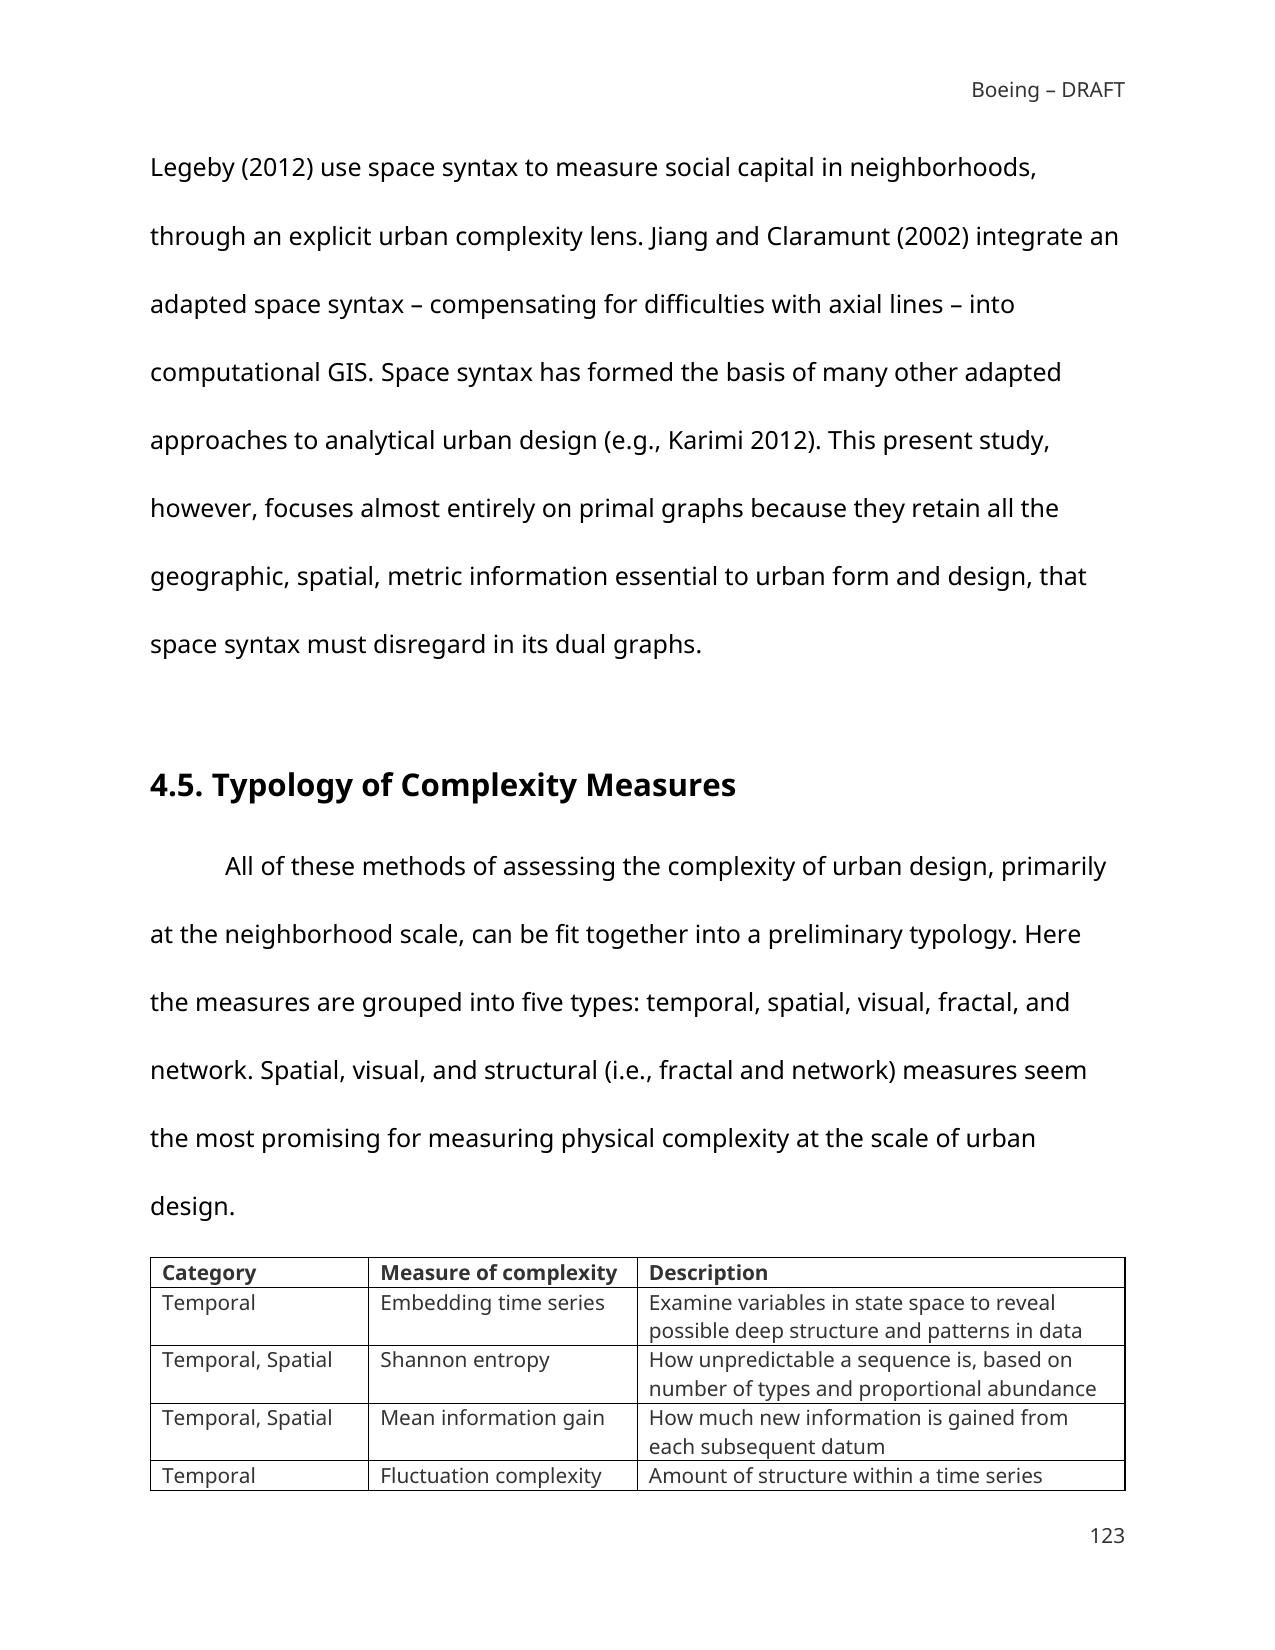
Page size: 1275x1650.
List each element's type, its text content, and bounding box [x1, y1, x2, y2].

subtitle Typology of Complexity Measures [150, 763, 1125, 806]
table_cell Temporal, Spatial [151, 1404, 368, 1460]
table_header Category [151, 1258, 368, 1287]
table_cell Temporal [151, 1288, 368, 1344]
table_cell Temporal, Spatial [151, 1346, 368, 1402]
table_cell Shannon entropy [369, 1346, 637, 1402]
text All of these methods of assessing the complexity of urban design, primarily at the neighborhood scale, can be fit together into a preliminary typology. Here the measures are grouped into five types: temporal, spatial, visual, fractal, and network. Spatial, visual, and structural (i.e., fractal and network) measures seem the most promising for measuring physical complexity at the scale of urban design. [150, 848, 1125, 1223]
table_cell Temporal [151, 1461, 368, 1490]
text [150, 150, 1125, 661]
table_cell Examine variables in state space to reveal possible deep structure and patterns in data [638, 1288, 1124, 1344]
table_cell Mean information gain [369, 1404, 637, 1460]
table_cell How unpredictable a sequence is, based on number of types and proportional abundance [638, 1346, 1124, 1402]
table_cell Embedding time series [369, 1288, 637, 1344]
table_cell How much new information is gained from each subsequent datum [638, 1404, 1124, 1460]
table_header Measure of complexity [369, 1258, 637, 1287]
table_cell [369, 1461, 637, 1490]
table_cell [638, 1461, 1124, 1490]
table_header Description [638, 1258, 1124, 1287]
